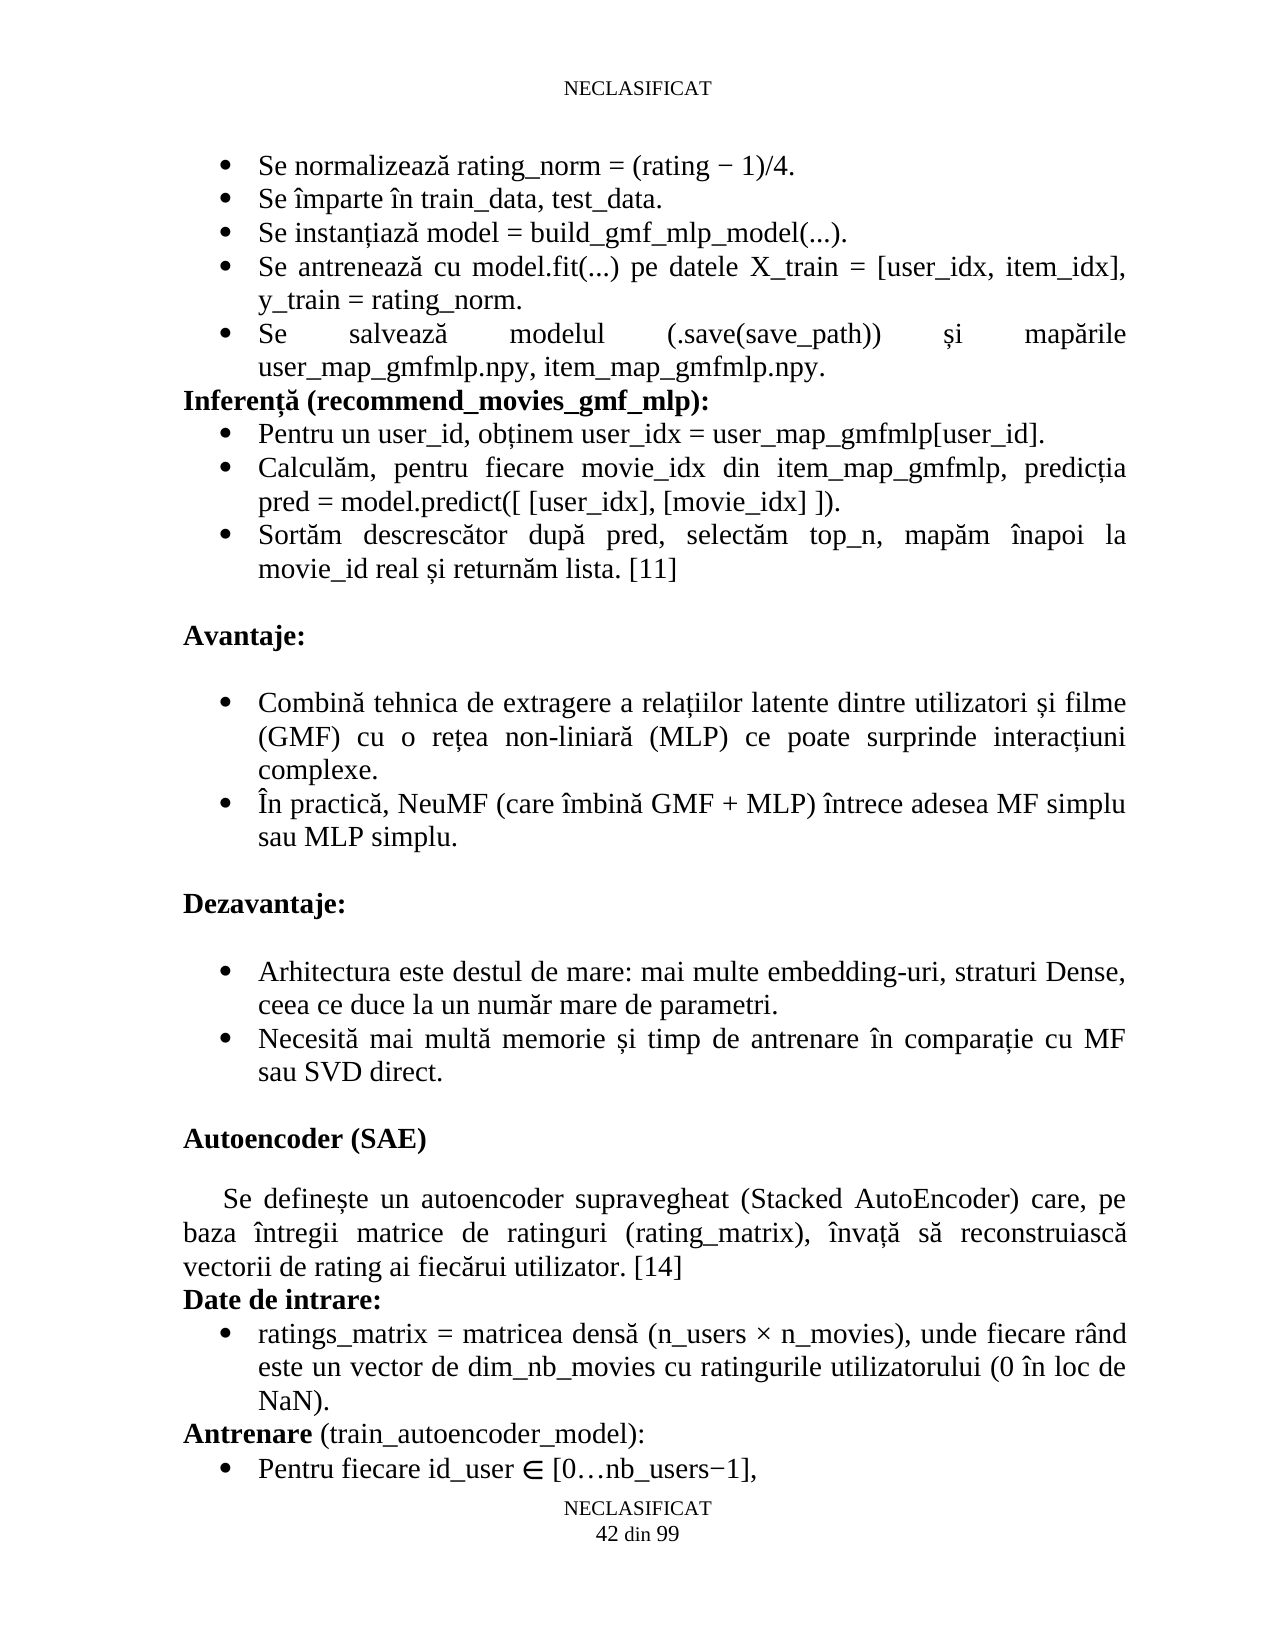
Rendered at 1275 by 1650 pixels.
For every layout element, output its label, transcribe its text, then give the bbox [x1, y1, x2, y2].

list Se instanțiază model = build_gmf_mlp_model(...). [220, 282, 1127, 316]
list Se antrenează cu model.fit(...) pe datele X_train = [user_idx, item_idx], y_train = rating_norm. [220, 316, 1127, 383]
text Autoencoder (SAE) [183, 1189, 1127, 1222]
list În practică, NeuMF (care îmbină GMF + MLP) întrece adesea MF simplu sau MLP simplu. [220, 853, 1127, 920]
list Pentru un user_id, obținem user_idx = user_map_gmfmlp[user_id]. [220, 484, 1127, 517]
list Necesită mai multă memorie și timp de antrenare în comparație cu MF sau SVD direct. [220, 1088, 1127, 1155]
list Se salvează modelul (.save(save_path)) și mapările user_map_gmfmlp.npy, item_map_gmfmlp.npy. [220, 383, 1127, 450]
list Se împarte în train_data, test_data. [220, 249, 1127, 282]
list Arhitectura este destul de mare: mai multe embedding-uri, straturi Dense, ceea ce duce la un număr mare de parametri. [220, 1021, 1127, 1088]
text Date de intrare: [183, 1349, 1127, 1383]
text Se definește un autoencoder supravegheat (Stacked AutoEncoder) care, pe baza întregii matrice de ratinguri (rating_matrix), învață să reconstruiască vectorii de rating ai fiecărui utilizator. [14] [183, 1249, 1127, 1349]
list Se citește ratings_df. [220, 148, 1127, 181]
list Calculăm, pentru fiecare movie_idx din item_map_gmfmlp, predicția pred = model.predict([ [user_idx], [movie_idx] ]). [220, 517, 1127, 585]
list ratings_matrix = matricea densă (n_users × n_movies), unde fiecare rând este un vector de dim_nb_movies cu ratingurile utilizatorului (0 în loc de NaN). [220, 1383, 1127, 1484]
text Avantaje: [183, 685, 1127, 719]
text Inferență (recommend_movies_gmf_mlp): [183, 450, 1127, 484]
list Sortăm descrescător după pred, selectăm top_n, mapăm înapoi la movie_id real și returnăm lista. [11] [220, 585, 1127, 652]
list Combină tehnica de extragere a relațiilor latente dintre utilizatori și filme (GMF) cu o rețea non-liniară (MLP) ce poate surprinde interacțiuni complexe. [220, 752, 1127, 853]
list Se normalizează rating_norm = (rating − 1)/4. [220, 215, 1127, 249]
text Dezavantaje: [183, 954, 1127, 987]
list Se mapează user_id → user_idx, movie_id → item_idx. [220, 181, 1127, 215]
